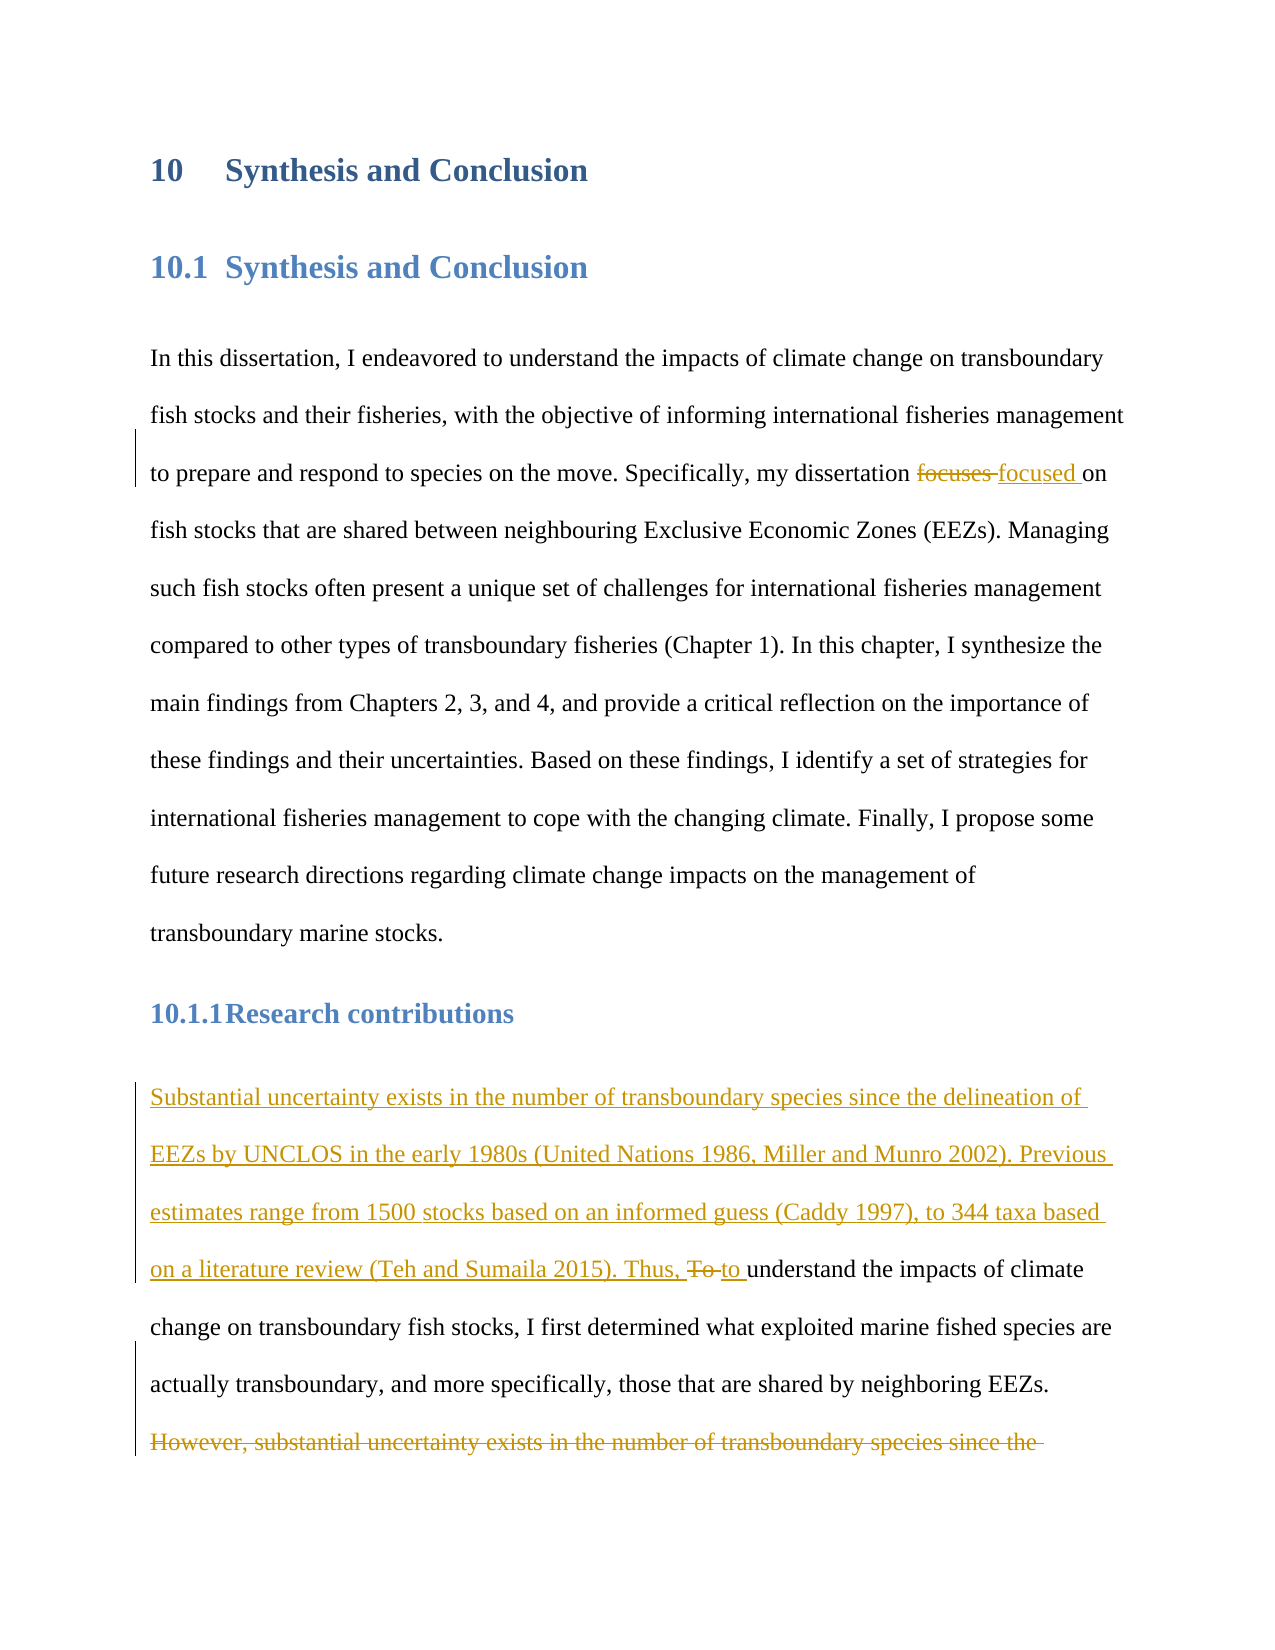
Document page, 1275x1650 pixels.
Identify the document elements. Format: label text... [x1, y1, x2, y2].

subtitle 10 Synthesis and Conclusion [150, 150, 1125, 188]
subtitle 10.1 Synthesis and Conclusion [150, 247, 1125, 286]
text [150, 1082, 1125, 1456]
subtitle 10.1.1 Research contributions [150, 996, 1125, 1030]
text In this dissertation, I endeavored to understand the impacts of climate change on transboundary fish stocks and their fisheries, with the objective of informing international fisheries management to prepare and respond to species on the move. Specifically, my dissertation on fish stocks that are shared between neighbouring Exclusive Economic Zones (EEZs). Managing such fish stocks often present a unique set of challenges for international fisheries management compared to other types of transboundary fisheries (Chapter 1). In this chapter, I synthesize the main findings from Chapters 2, 3, and 4, and provide a critical reflection on the importance of these findings and their uncertainties. Based on these findings, I identify a set of strategies for international fisheries management to cope with the changing climate. Finally, I propose some future research directions regarding climate change impacts on the management of transboundary marine stocks. [150, 343, 1125, 947]
